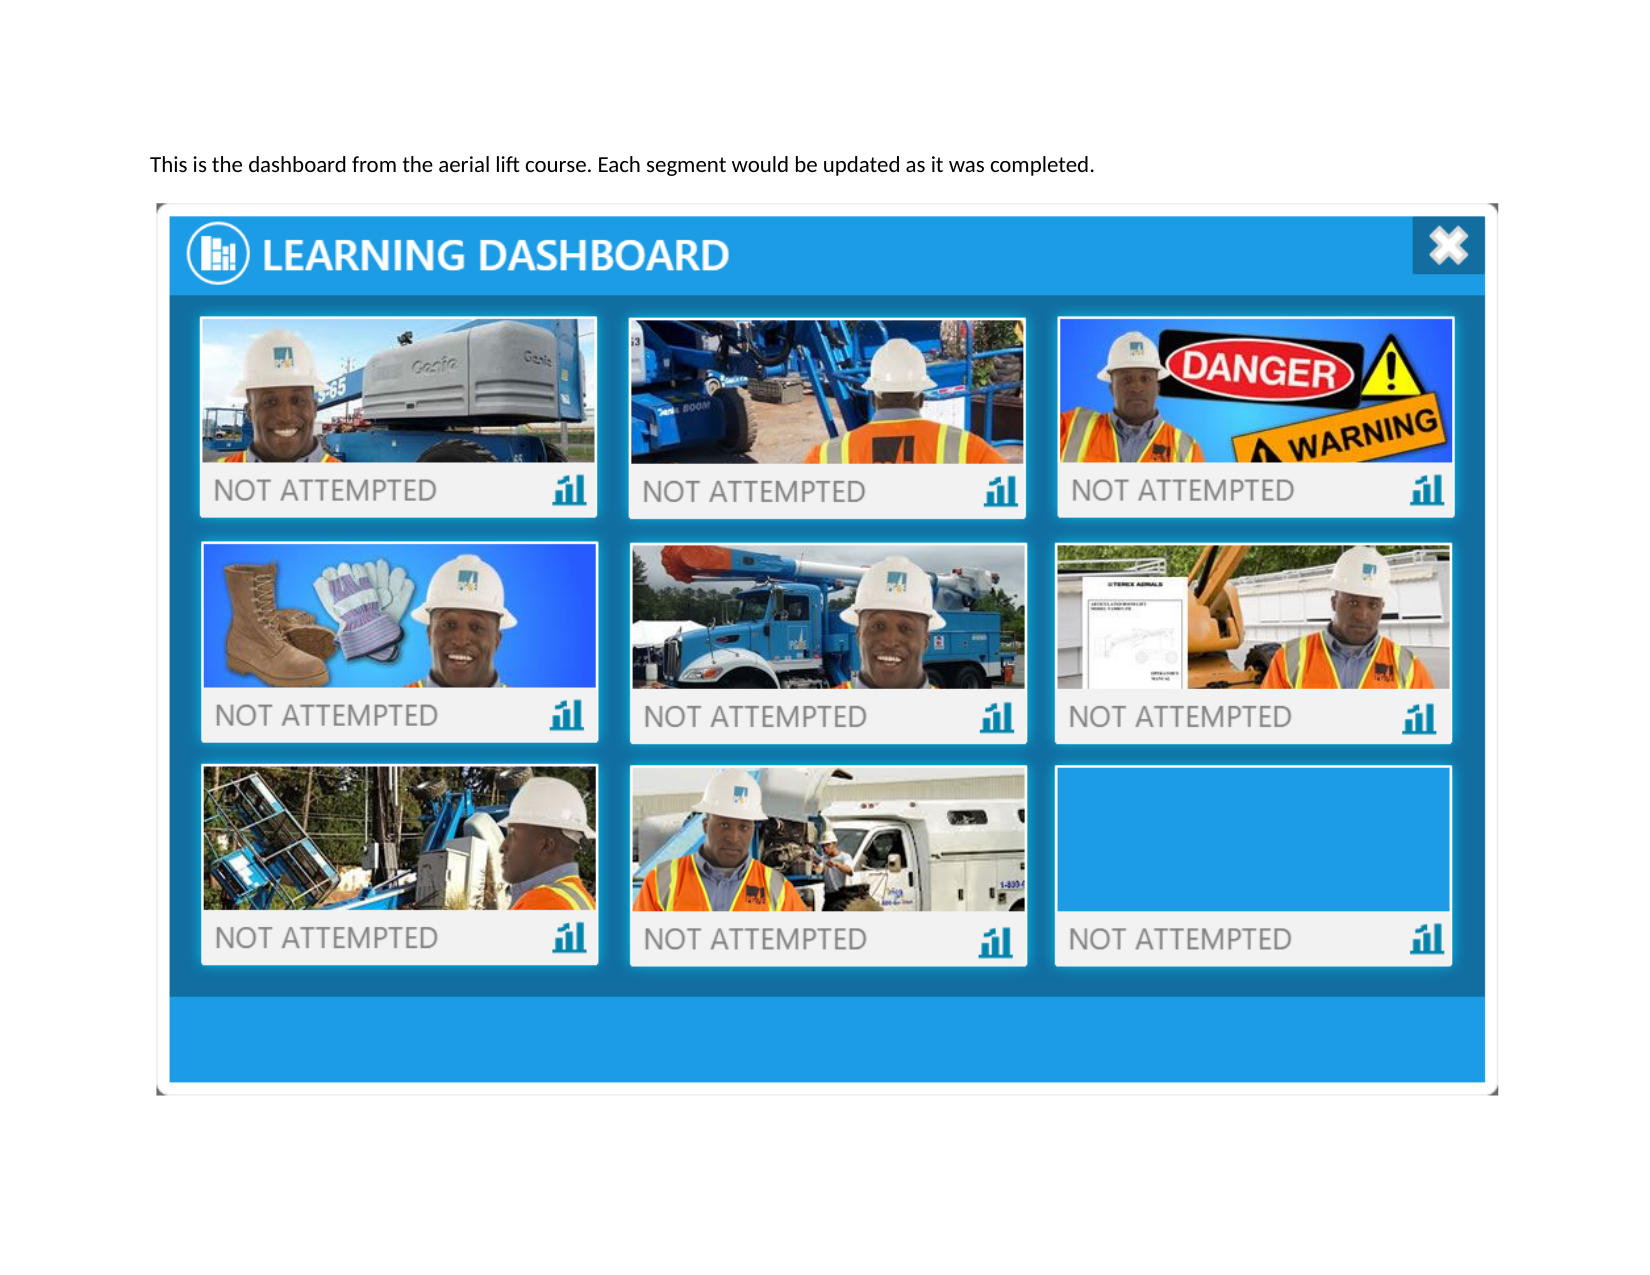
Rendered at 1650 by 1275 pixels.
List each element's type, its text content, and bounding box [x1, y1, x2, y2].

text This is the dashboard from the aerial lift course. Each segment would be updated as it was completed. [150, 150, 1500, 178]
picture [150, 203, 1500, 1097]
